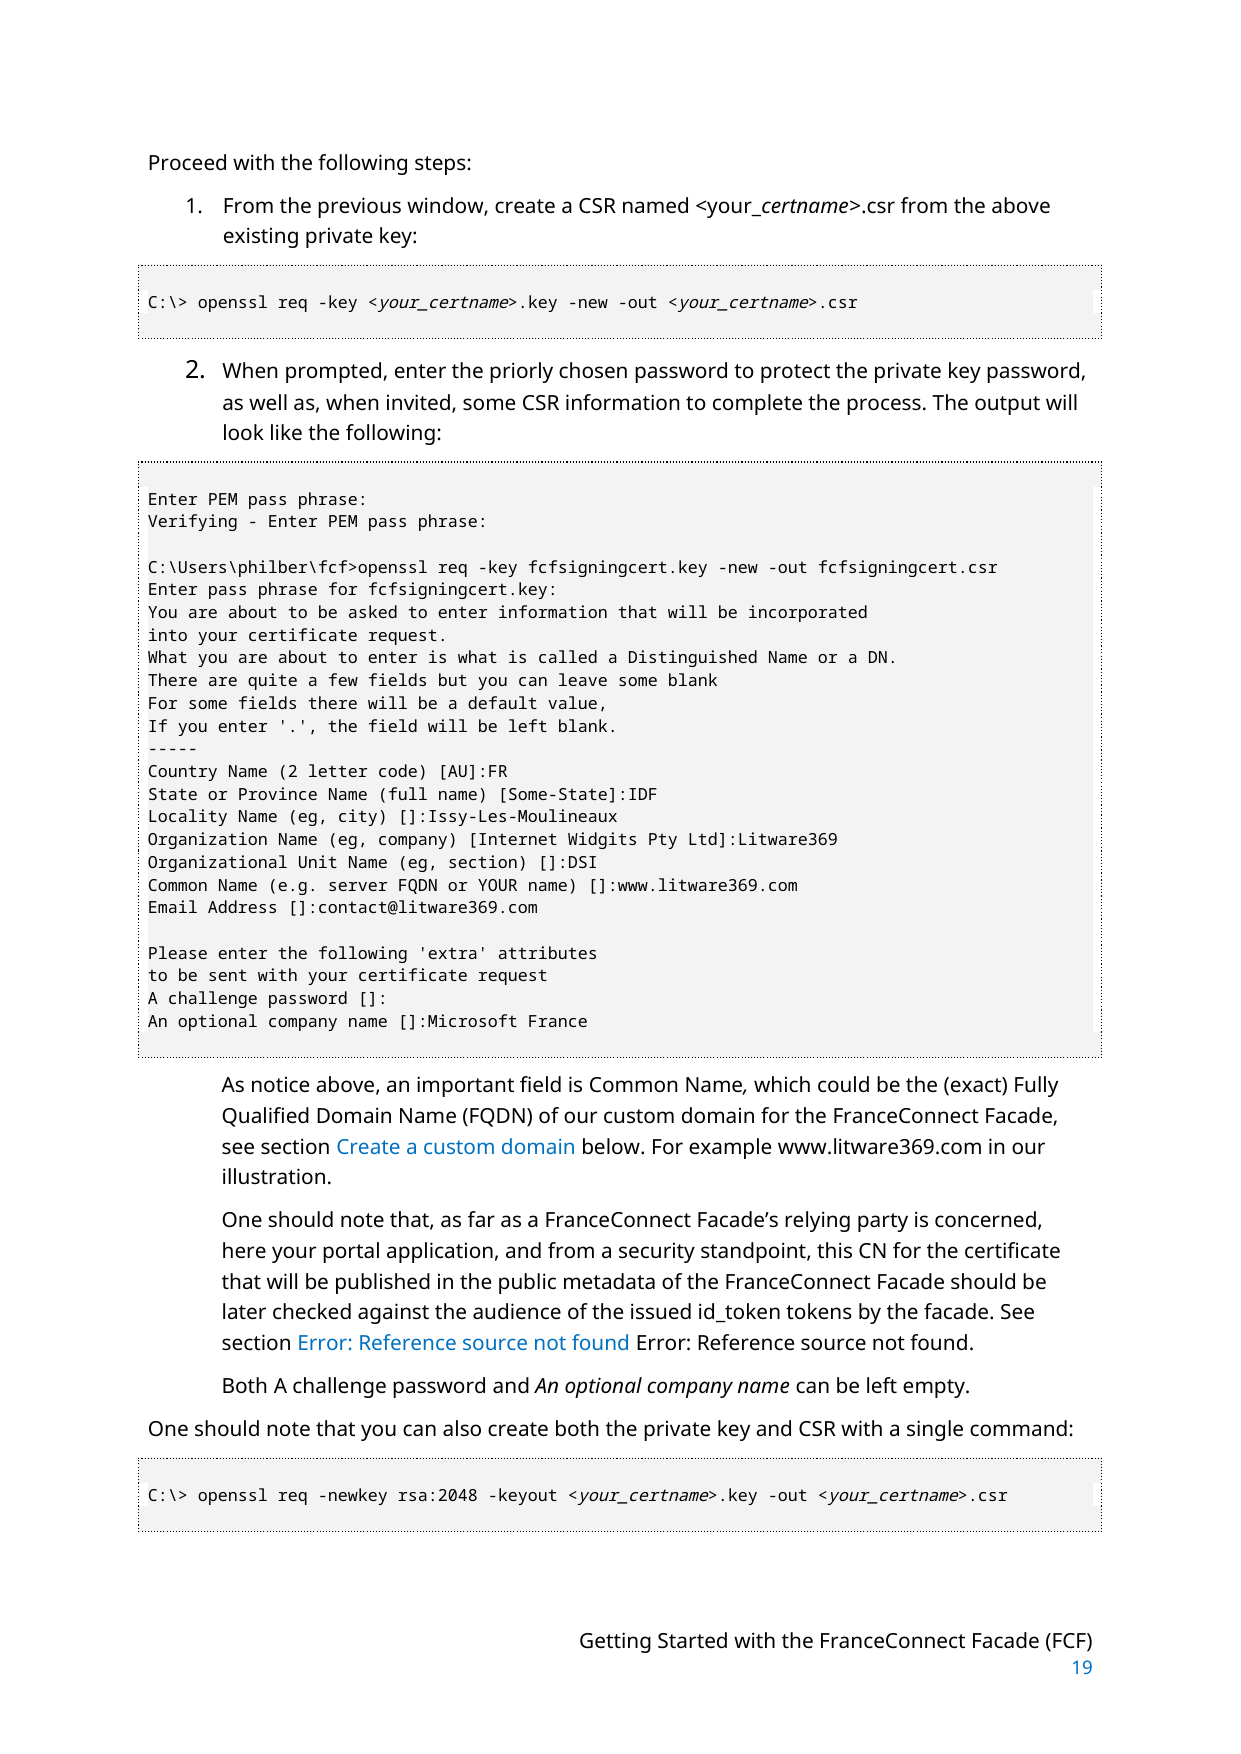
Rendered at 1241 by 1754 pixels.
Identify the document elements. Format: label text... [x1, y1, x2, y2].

text into your certificate request. [148, 623, 1093, 646]
text What you are about to enter is what is called a Distinguished Name or a DN. [148, 646, 1093, 669]
text Email Address []:contact@litware369.com [148, 896, 1093, 919]
text As notice above, an important field is Common Name, which could be the (exact) Fully Qualified Domain Name (FQDN) of our custom domain for the FranceConnect Facade, see section Create a custom domain below. For example www.litware369.com in our illustration. [221, 1071, 1093, 1191]
text C:\> openssl req -key <your_certname>.key -new -out <your_certname>.csr [148, 290, 1093, 310]
list When prompted, enter the priorly chosen password to protect the private key password, as well as, when invited, some CSR information to complete the process. The output will look like the following: [185, 351, 1093, 447]
text You are about to be asked to enter information that will be incorporated [148, 601, 1093, 623]
text Please enter the following 'extra' attributes [148, 941, 1093, 964]
text Verifying - Enter PEM pass phrase: [148, 510, 1093, 533]
text A challenge password []: [148, 987, 1093, 1009]
text Common Name (e.g. server FQDN or YOUR name) []:www.litware369.com [148, 873, 1093, 896]
text C:\> openssl req -newkey rsa:2048 -keyout <your_certname>.key -out <your_certname>.csr [148, 1483, 1093, 1503]
text Organization Name (eg, company) [Internet Widgits Pty Ltd]:Litware369 [148, 828, 1093, 851]
text There are quite a few fields but you can leave some blank [148, 669, 1093, 692]
text State or Province Name (full name) [Some-State]:IDF [148, 782, 1093, 805]
list From the previous window, create a CSR named <your_certname>.csr from the above existing private key: [185, 191, 1093, 250]
text Enter PEM pass phrase: [148, 487, 1093, 510]
text One should note that you can also create both the private key and CSR with a single command: [148, 1414, 1093, 1443]
text An optional company name []:Microsoft France [148, 1009, 1093, 1029]
text C:\Users\philber\fcf>openssl req -key fcfsigningcert.key -new -out fcfsigningcert.csr [148, 555, 1093, 578]
text ----- [148, 737, 1093, 760]
text Proceed with the following steps: [148, 148, 1093, 176]
text For some fields there will be a default value, [148, 692, 1093, 714]
text Locality Name (eg, city) []:Issy-Les-Moulineaux [148, 805, 1093, 828]
text to be sent with your certificate request [148, 964, 1093, 987]
text Organizational Unit Name (eg, section) []:DSI [148, 851, 1093, 873]
text Country Name (2 letter code) [AU]:FR [148, 760, 1093, 782]
text Enter pass phrase for fcfsigningcert.key: [148, 578, 1093, 601]
text Both A challenge password and An optional company name can be left empty. [221, 1371, 1093, 1399]
text If you enter '.', the field will be left blank. [148, 714, 1093, 737]
